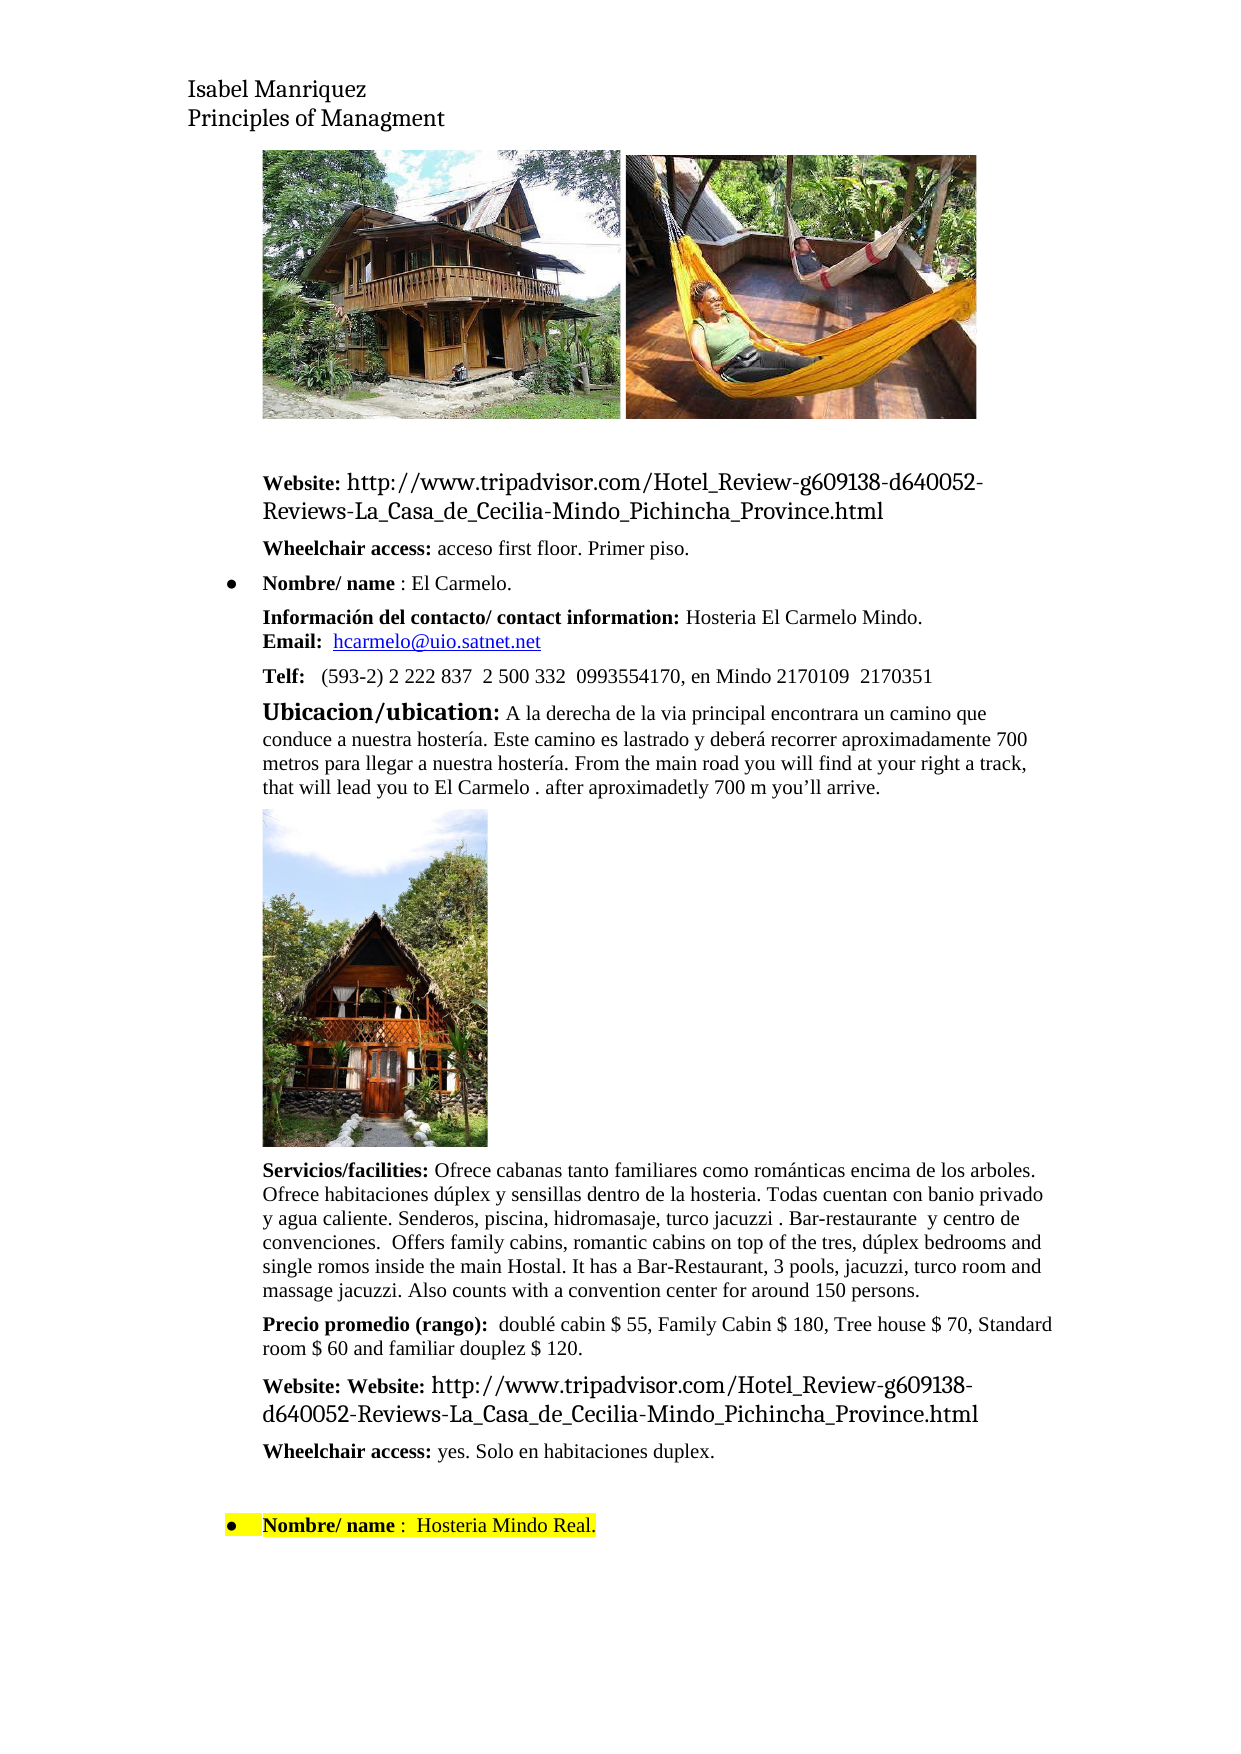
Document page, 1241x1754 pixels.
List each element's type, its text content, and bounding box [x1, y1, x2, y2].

text Wheelchair access: acceso first floor. Primer piso. [187, 536, 1053, 560]
text Wheelchair access: yes. Solo en habitaciones duplex. [187, 1439, 1053, 1463]
text Ubicacion/ubication: A la derecha de la via principal encontrara un camino que conduce a nuestra hostería. Este camino es lastrado y deberá recorrer aproximadamente 700 metros para llegar a nuestra hostería. From the main road you will find at your right a track, that will lead you to El Carmelo . after aproximadetly 700 m you’ll arrive. [262, 698, 1053, 799]
text Servicios/facilities: Ofrece cabanas tanto familiares como románticas encima de los arboles. Ofrece habitaciones dúplex y sensillas dentro de la hosteria. Todas cuentan con banio privado y agua caliente. Senderos, piscina, hidromasaje, turco jacuzzi . Bar-restaurante y centro de convenciones. Offers family cabins, romantic cabins on top of the tres, dúplex bedrooms and single romos inside the main Hostal. It has a Bar-Restaurant, 3 pools, jacuzzi, turco room and massage jacuzzi. Also counts with a convention center for around 150 persons. [262, 1157, 1053, 1302]
picture [262, 809, 488, 1147]
text Información del contacto/ contact information: Hosteria El Carmelo Mindo. Email: hcarmelo@uio.satnet.net [262, 605, 1053, 653]
picture [262, 150, 621, 419]
text Telf: (593-2) 2 222 837 2 500 332 0993554170, en Mindo 2170109 2170351 [262, 664, 1053, 688]
list Nombre/ name : Hosteria Mindo Real. [225, 1512, 1053, 1537]
text Precio promedio (rango): doublé cabin $ 55, Family Cabin $ 180, Tree house $ 70, Standard room $ 60 and familiar douplez $ 120. [262, 1312, 1053, 1360]
list Nombre/ name : El Carmelo. [225, 571, 1053, 595]
picture [625, 155, 977, 419]
text Website: http://www.tripadvisor.com/Hotel_Review-g609138-d640052-Reviews-La_Casa_de_Cecilia-Mindo_Pichincha_Province.html [262, 468, 1053, 526]
text Website: Website: http://www.tripadvisor.com/Hotel_Review-g609138-d640052-Reviews-La_Casa_de_Cecilia-Mindo_Pichincha_Province.html [262, 1371, 1053, 1428]
